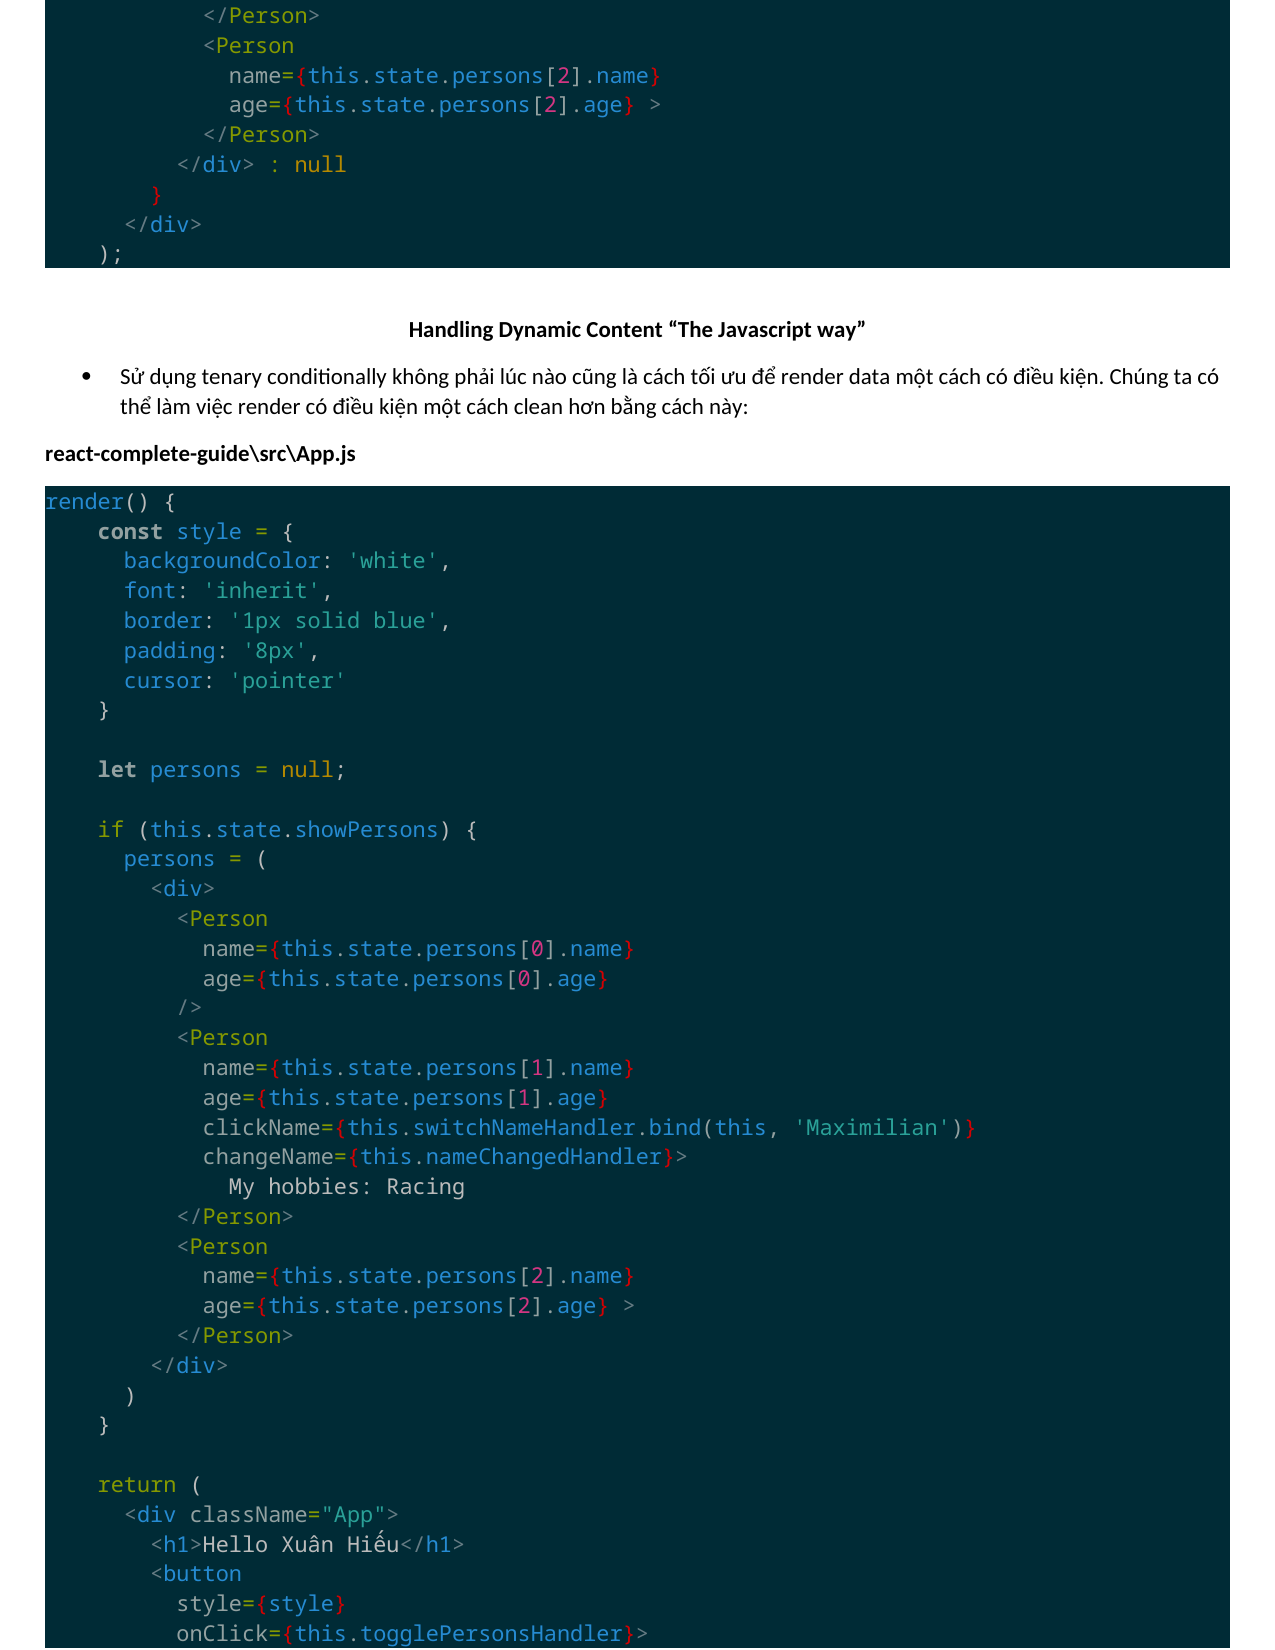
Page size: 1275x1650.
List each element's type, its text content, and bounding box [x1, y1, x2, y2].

text const style = { [45, 516, 1230, 545]
list Sử dụng tenary conditionally không phải lúc nào cũng là cách tối ưu để render data một cách có điều kiện. Chúng ta có thể làm việc render có điều kiện một cách clean hơn bằng cách này: [82, 362, 1230, 420]
text name={this.state.persons[1].name} [45, 1052, 1230, 1082]
text let persons = null; [45, 754, 1230, 784]
text </Person> [45, 0, 1230, 30]
text </Person> [45, 1201, 1230, 1231]
text changeName={this.nameChangedHandler}> [45, 1141, 1230, 1171]
text age={this.state.persons[1].age} [45, 1082, 1230, 1111]
text onClick={this.togglePersonsHandler}> [45, 1618, 1230, 1648]
text Handling Dynamic Content “The Javascript way” [45, 315, 1230, 343]
text </div> [45, 1350, 1230, 1379]
text </div> : null [45, 149, 1230, 179]
text render() { [45, 486, 1230, 516]
text } [45, 179, 1230, 208]
text <Person [45, 30, 1230, 59]
text backgroundColor: 'white', [45, 545, 1230, 575]
text } [45, 1409, 1230, 1439]
text </Person> [45, 119, 1230, 149]
text } [45, 694, 1230, 724]
text </Person> [45, 1320, 1230, 1350]
text age={this.state.persons[0].age} [45, 962, 1230, 992]
text <div> [45, 873, 1230, 903]
text return ( [45, 1469, 1230, 1499]
text <h1>Hello Xuân Hiếu</h1> [45, 1528, 1230, 1558]
text <Person [45, 1231, 1230, 1260]
text <button [45, 1558, 1230, 1588]
text clickName={this.switchNameHandler.bind(this, 'Maximilian')} [45, 1111, 1230, 1141]
text /> [45, 992, 1230, 1022]
text age={this.state.persons[2].age} > [45, 1290, 1230, 1320]
text </div> [45, 208, 1230, 238]
text <div className="App"> [45, 1499, 1230, 1528]
text name={this.state.persons[0].name} [45, 933, 1230, 962]
text cursor: 'pointer' [45, 664, 1230, 694]
text style={style} [45, 1588, 1230, 1618]
text react-complete-guide\src\App.js [45, 439, 1230, 467]
text <Person [45, 903, 1230, 933]
text font: 'inherit', [45, 575, 1230, 605]
text ); [45, 238, 1230, 268]
text age={this.state.persons[2].age} > [45, 89, 1230, 119]
text name={this.state.persons[2].name} [45, 1260, 1230, 1290]
text ) [45, 1379, 1230, 1409]
text <Person [45, 1022, 1230, 1052]
text padding: '8px', [45, 635, 1230, 664]
text name={this.state.persons[2].name} [45, 59, 1230, 89]
text border: '1px solid blue', [45, 605, 1230, 635]
text if (this.state.showPersons) { [45, 813, 1230, 843]
text My hobbies: Racing [45, 1171, 1230, 1201]
text persons = ( [45, 843, 1230, 873]
